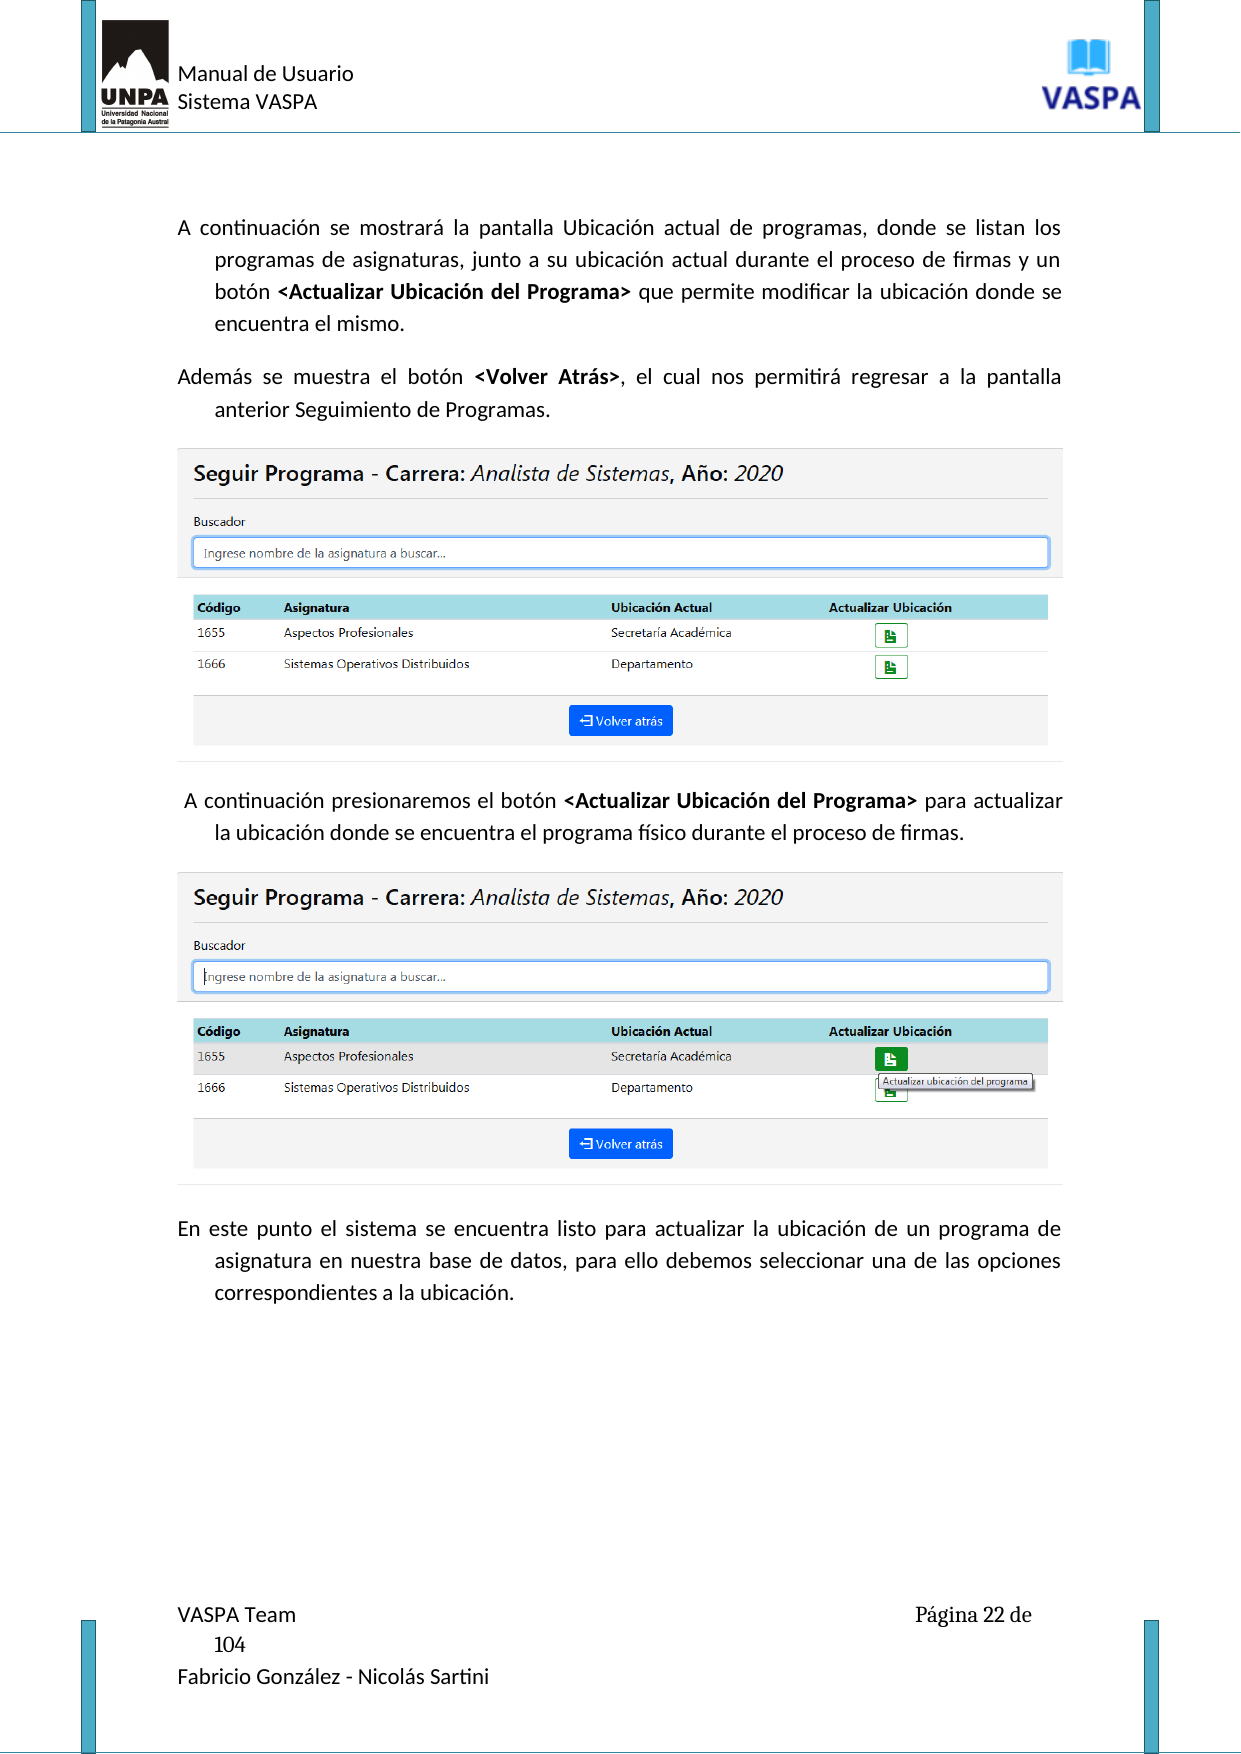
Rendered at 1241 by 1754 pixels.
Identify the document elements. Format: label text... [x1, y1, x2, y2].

picture [177, 871, 1063, 1189]
text A continuación se mostrará la pantalla Ubicación actual de programas, donde se listan los programas de asignaturas, junto a su ubicación actual durante el proceso de firmas y un botón <Actualizar Ubicación del Programa> que permite modificar la ubicación donde se encuentra el mismo. [177, 213, 1063, 337]
text Además se muestra el botón <Volver Atrás>, el cual nos permitirá regresar a la pantalla anterior Seguimiento de Programas. [177, 362, 1063, 423]
picture [100, 18, 170, 129]
text A continuación presionaremos el botón <Actualizar Ubicación del Programa> para actualizar la ubicación donde se encuentra el programa físico durante el proceso de firmas. [177, 786, 1063, 846]
picture [1036, 19, 1146, 129]
text En este punto el sistema se encuentra listo para actualizar la ubicación de un programa de asignatura en nuestra base de datos, para ello debemos seleccionar una de las opciones correspondientes a la ubicación. [177, 1214, 1063, 1306]
picture [177, 447, 1063, 762]
